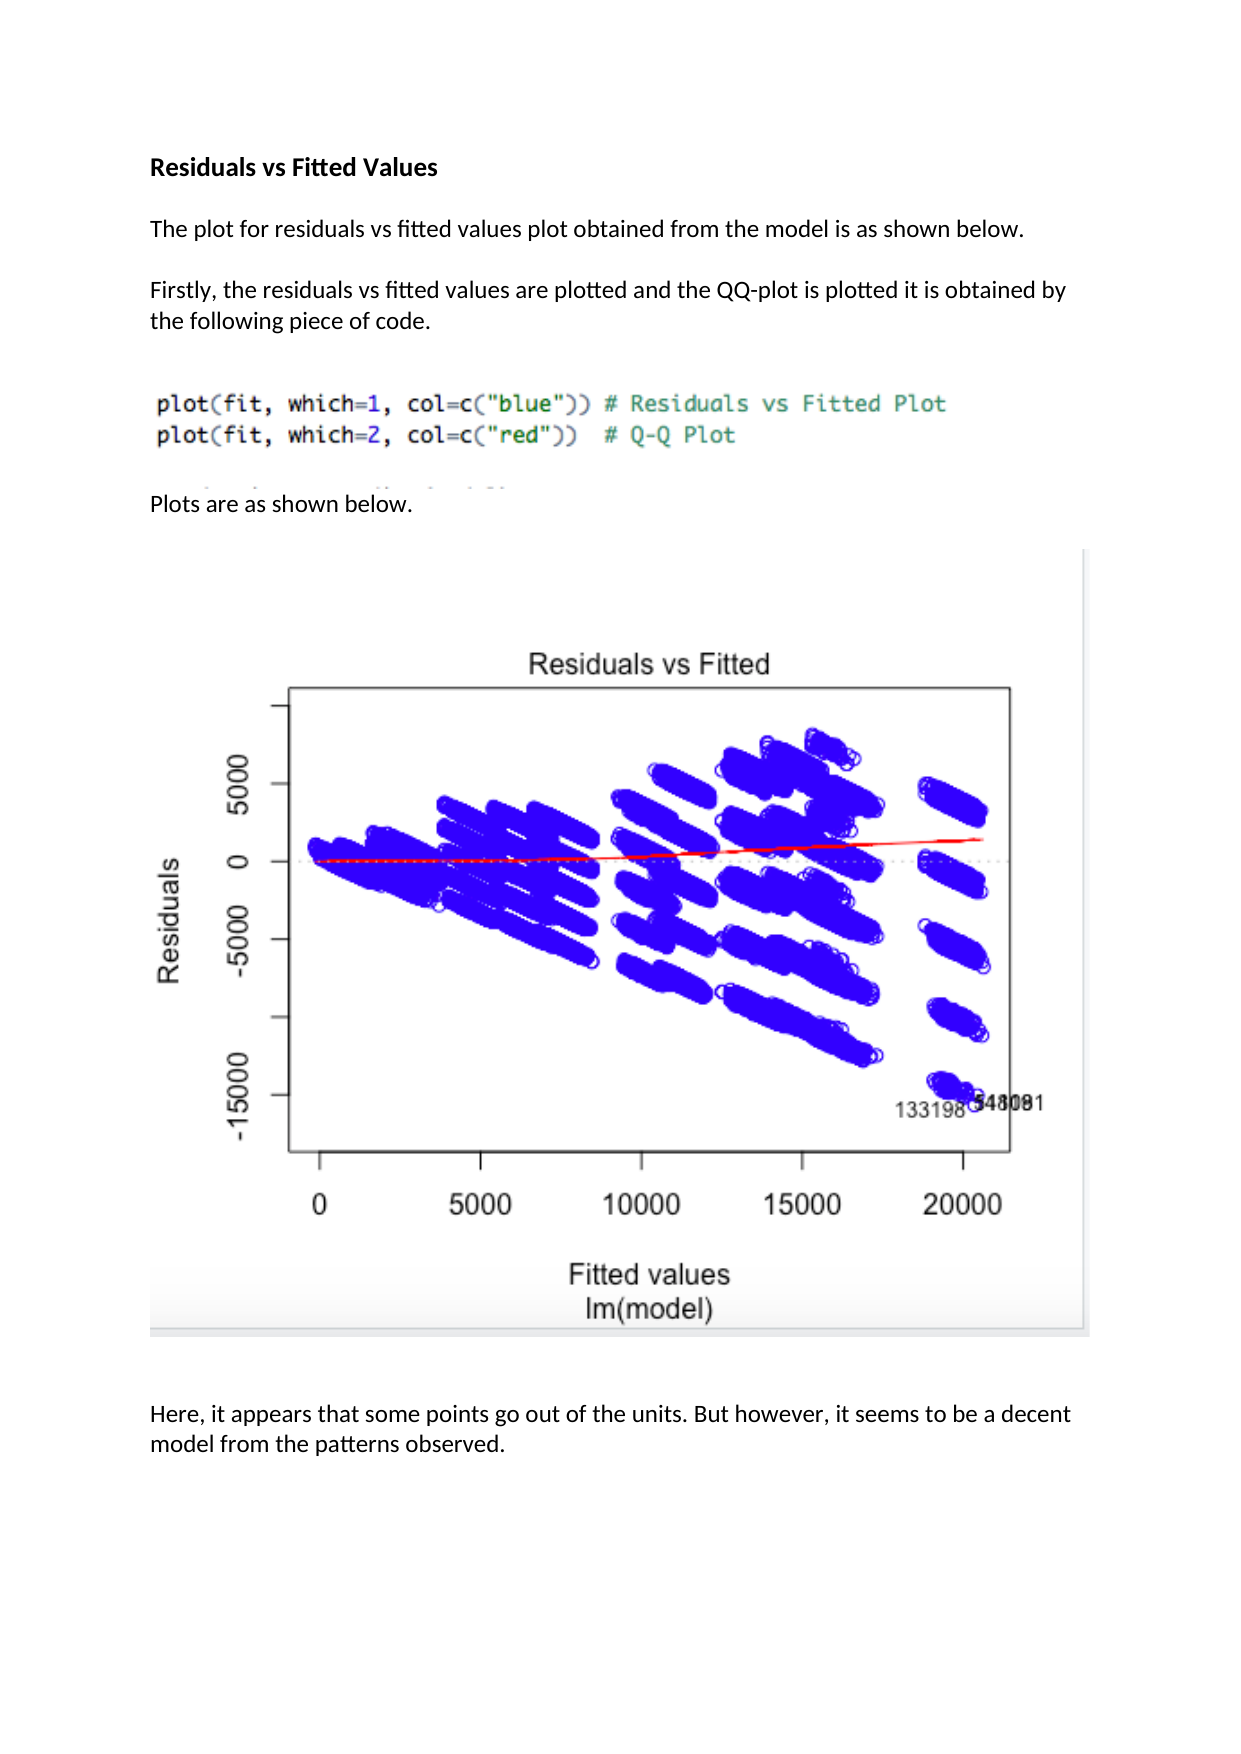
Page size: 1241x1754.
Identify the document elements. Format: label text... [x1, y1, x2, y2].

text Firstly, the residuals vs fitted values are plotted and the QQ-plot is plotted it is obtained by the following piece of code. [150, 274, 1090, 336]
text Here, it appears that some points go out of the units. But however, it seems to be a decent model from the patterns observed. [150, 1398, 1090, 1459]
text Plots are as shown below. [150, 489, 1090, 519]
text Residuals vs Fitted Values [150, 150, 1090, 183]
picture [150, 549, 1090, 1337]
text The plot for residuals vs fitted values plot obtained from the model is as shown below. [150, 213, 1090, 244]
picture [150, 366, 1090, 489]
